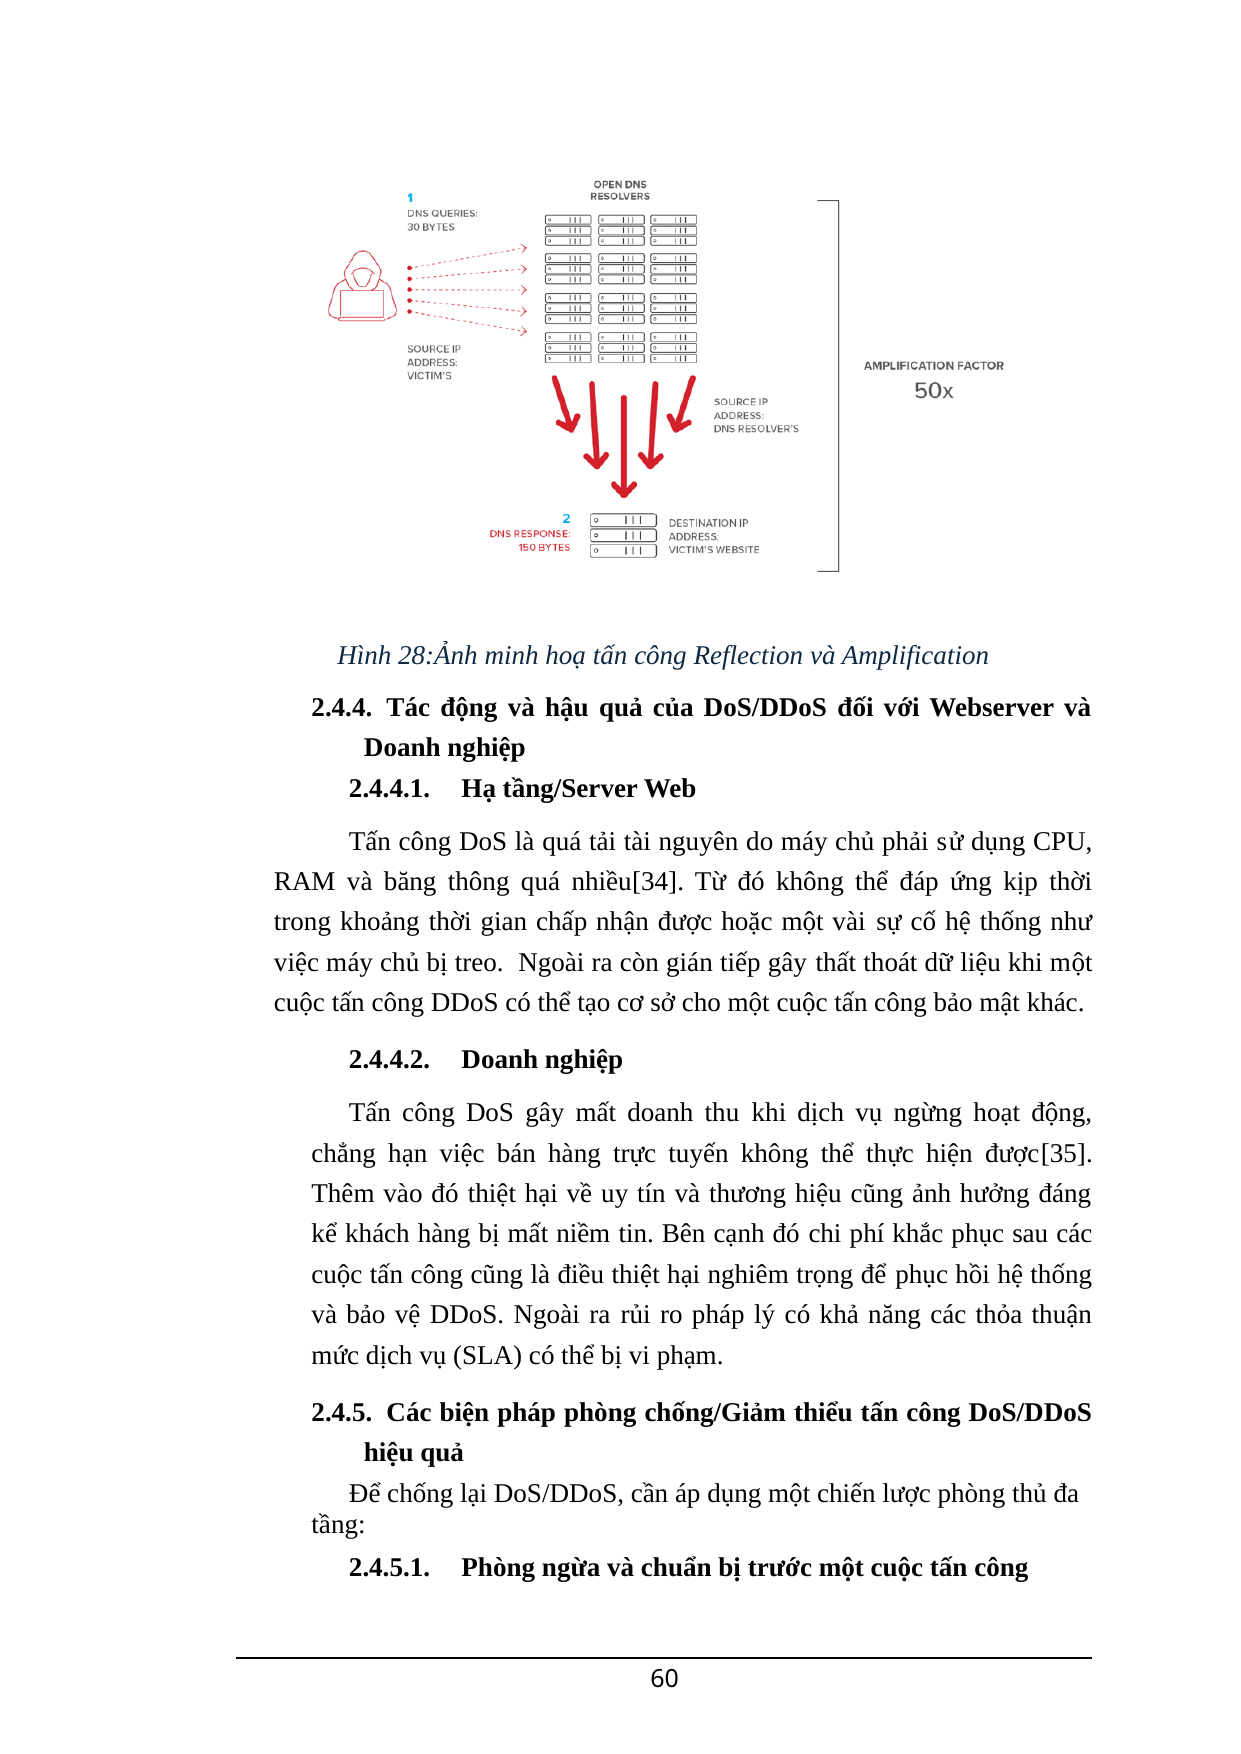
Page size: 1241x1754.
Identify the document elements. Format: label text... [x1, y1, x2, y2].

list Tác động và hậu quả của DoS/DDoS đối với Webserver và Doanh nghiệp [311, 691, 1092, 762]
text Tấn công DoS gây mất doanh thu khi dịch vụ ngừng hoạt động, chẳng hạn việc bán hàng trực tuyến không thể thực hiện được[35]. Thêm vào đó thiệt hại về uy tín và thương hiệu cũng ảnh hưởng đáng kể khách hàng bị mất niềm tin. Bên cạnh đó chi phí khắc phục sau các cuộc tấn công cũng là điều thiệt hại nghiêm trọng để phục hồi hệ thống và bảo vệ DDoS. Ngoài ra rủi ro pháp lý có khả năng các thỏa thuận mức dịch vụ (SLA) có thể bị vi phạm. [311, 1096, 1092, 1370]
picture [299, 147, 1030, 612]
list Doanh nghiệp [349, 1043, 1092, 1074]
list Các biện pháp phòng chống/Giảm thiểu tấn công DoS/DDoS hiệu quả [311, 1396, 1092, 1467]
list Để chống lại DoS/DDoS, cần áp dụng một chiến lược phòng thủ đa tầng: [311, 1477, 1092, 1539]
list Hạ tầng/Server Web [349, 772, 1092, 803]
text Tấn công DoS là quá tải tài nguyên do máy chủ phải sử dụng CPU, RAM và băng thông quá nhiều[34]. Từ đó không thể đáp ứng kịp thời trong khoảng thời gian chấp nhận được hoặc một vài sự cố hệ thống như việc máy chủ bị treo. Ngoài ra còn gián tiếp gây thất thoát dữ liệu khi một cuộc tấn công DDoS có thể tạo cơ sở cho một cuộc tấn công bảo mật khác. [274, 825, 1092, 1017]
text Hình 28:Ảnh minh hoạ tấn công Reflection và Amplification [236, 639, 1092, 670]
list Phòng ngừa và chuẩn bị trước một cuộc tấn công [349, 1552, 1092, 1583]
